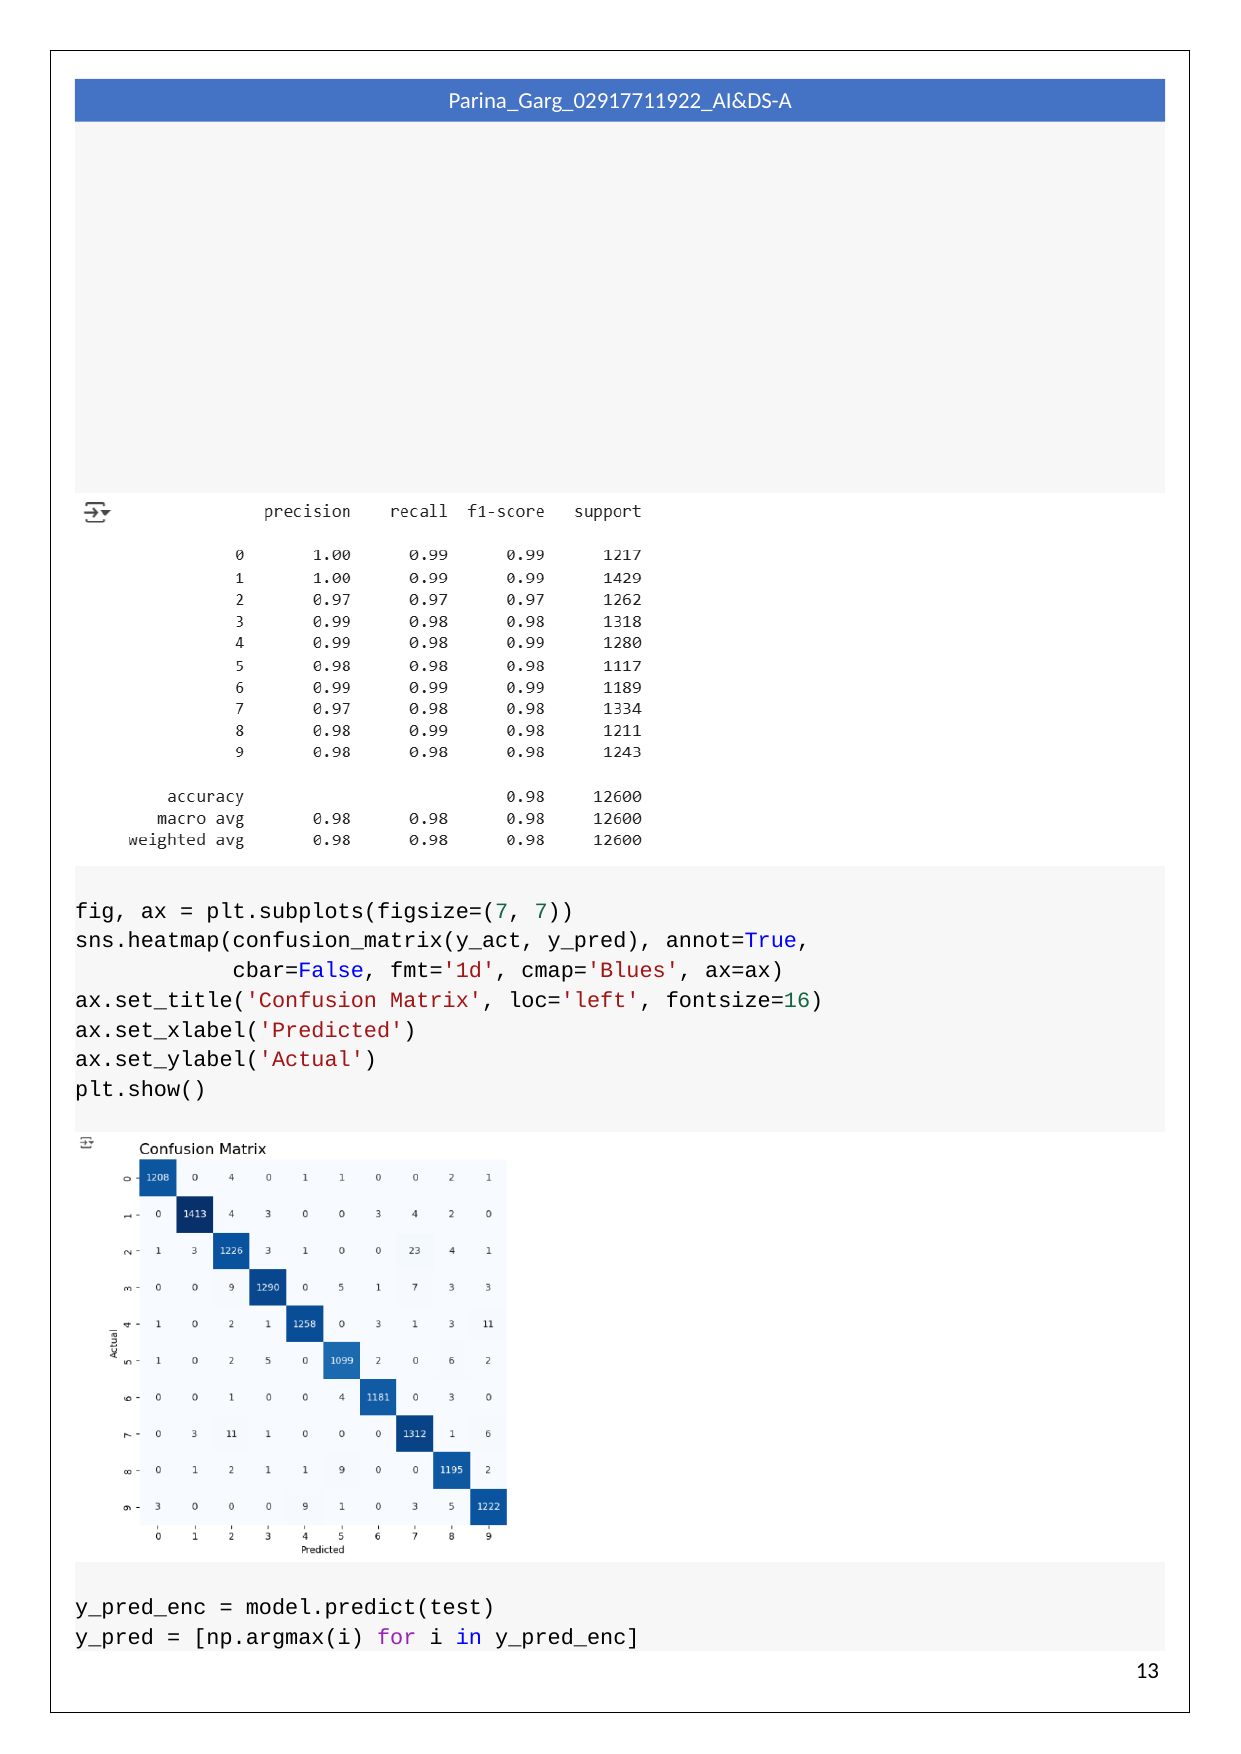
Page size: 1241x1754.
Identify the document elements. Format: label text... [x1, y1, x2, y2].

text ax.set_ylabel('Actual') [75, 1043, 1165, 1073]
text cbar=False, fmt='1d', cmap='Blues', ax=ax) [75, 954, 1165, 984]
text ax.set_xlabel('Predicted') [75, 1014, 1165, 1043]
text ax.set_title('Confusion Matrix', loc='left', fontsize=16) [75, 984, 1165, 1014]
text fig, ax = plt.subplots(figsize=(7, 7)) [75, 895, 1165, 925]
picture [75, 1132, 1166, 1562]
text plt.show() [75, 1073, 1165, 1103]
picture [75, 493, 1166, 866]
text sns.heatmap(confusion_matrix(y_act, y_pred), annot=True, [75, 925, 1165, 954]
text y_pred = [np.argmax(i) for i in y_pred_enc] [75, 1621, 1165, 1651]
text y_pred_enc = model.predict(test) [75, 1591, 1165, 1621]
